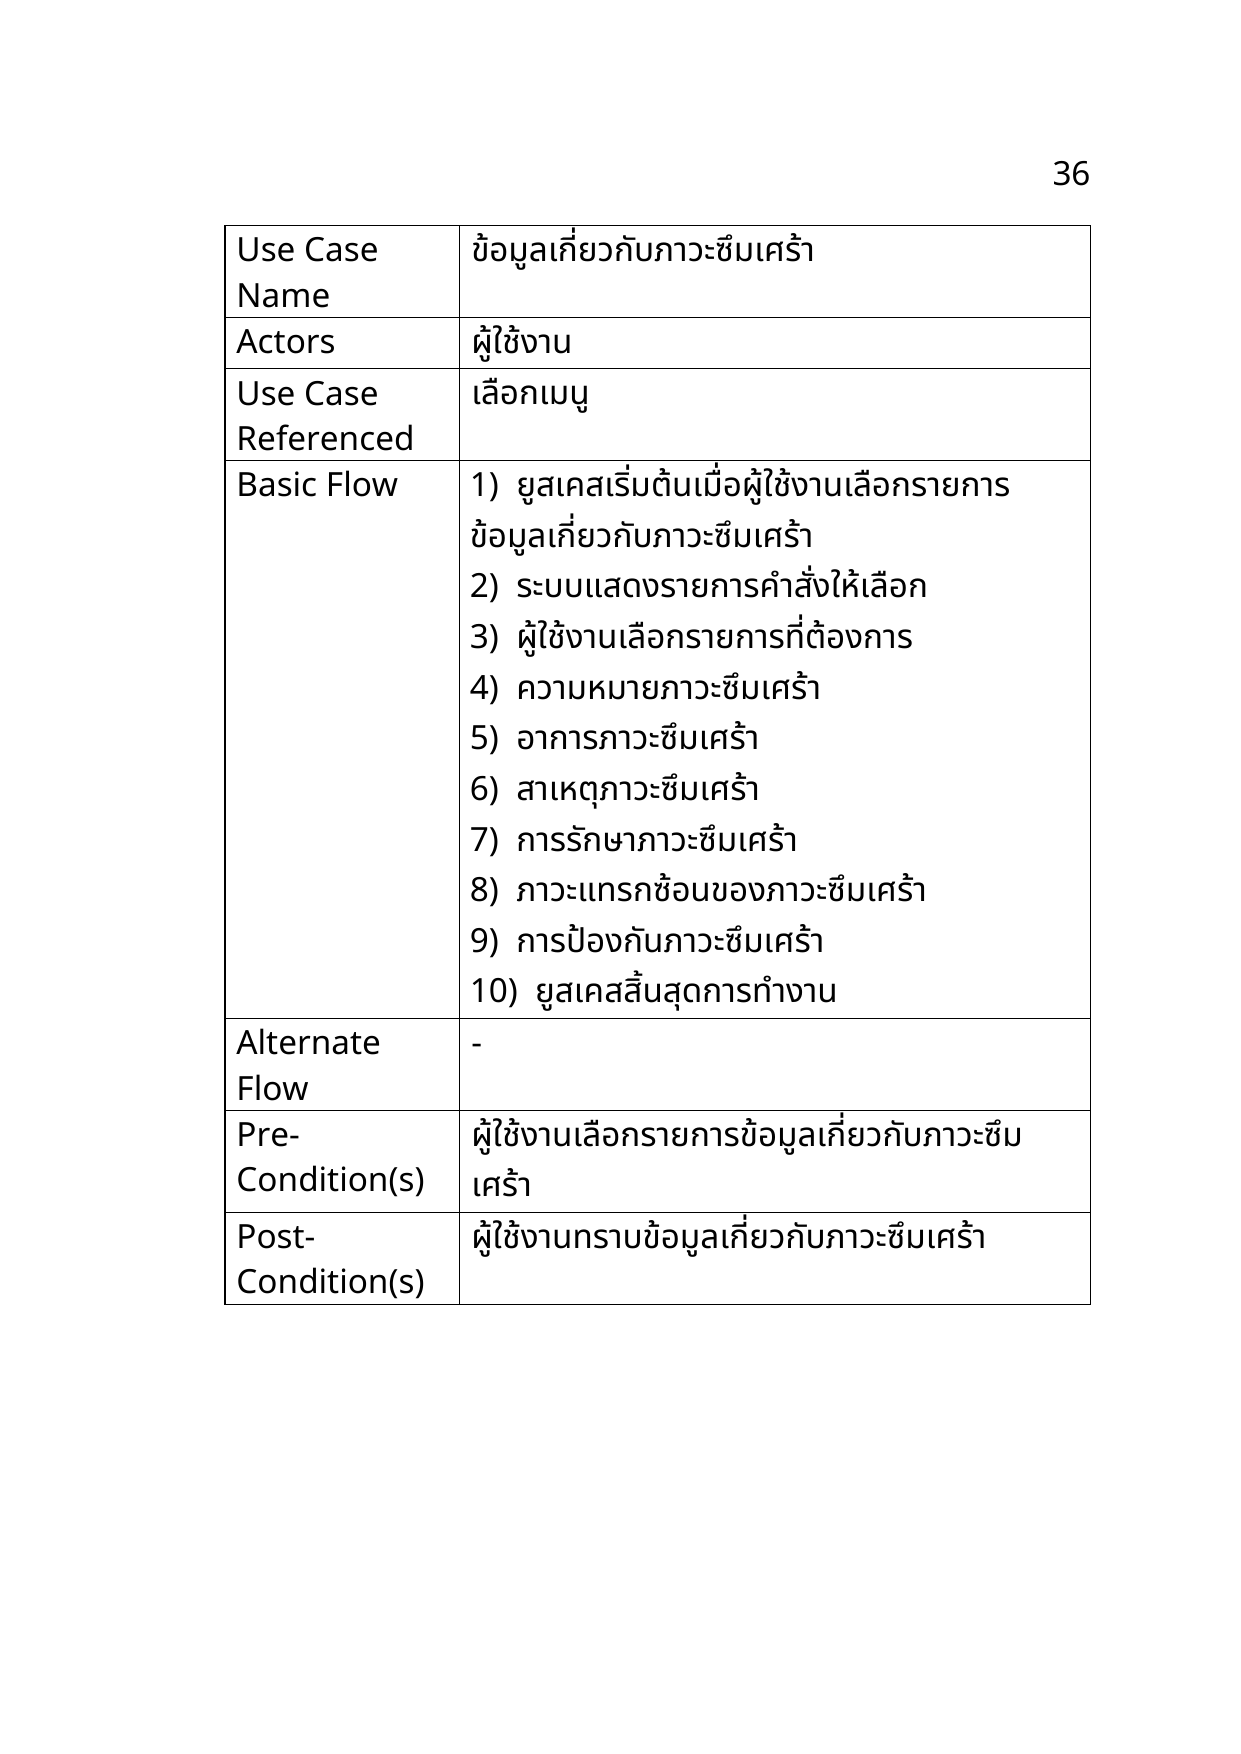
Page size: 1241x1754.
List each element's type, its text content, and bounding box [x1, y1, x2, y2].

table_cell เลือกเมนู [460, 369, 1090, 460]
table_cell ผู้ใช้งานทราบข้อมูลเกี่ยวกับภาวะซึมเศร้า [460, 1213, 1090, 1303]
table_cell 1) ยูสเคสเริ่มต้นเมื่อผู้ใช้งานเลือกรายการข้อมูลเกี่ยวกับภาวะซึมเศร้า 2) ระบบแสดงรายการคำสั่งให้เลือก 3) ผู้ใช้งานเลือกรายการที่ต้องการ 4) ความหมายภาวะซึมเศร้า 5) อาการภาวะซึมเศร้า 6) สาเหตุภาวะซึมเศร้า 7) การรักษาภาวะซึมเศร้า 8) ภาวะแทรกซ้อนของภาวะซึมเศร้า 9) การป้องกันภาวะซึมเศร้า 10) ยูสเคสสิ้นสุดการทำงาน [460, 461, 1090, 1018]
table_header Use Case Name [226, 226, 459, 317]
table_cell - [460, 1019, 1090, 1110]
table_cell Alternate Flow [226, 1019, 459, 1110]
table_cell Pre-Condition(s) [226, 1111, 459, 1212]
table_cell ผู้ใช้งาน [460, 318, 1090, 368]
table_header ข้อมูลเกี่ยวกับภาวะซึมเศร้า [460, 226, 1090, 317]
table_cell Use Case Referenced [226, 369, 459, 460]
table_cell Post-Condition(s) [226, 1213, 459, 1303]
table_cell ผู้ใช้งานเลือกรายการข้อมูลเกี่ยวกับภาวะซึมเศร้า [460, 1111, 1090, 1212]
table_cell Actors [226, 318, 459, 368]
table_cell Basic Flow [226, 461, 459, 1018]
